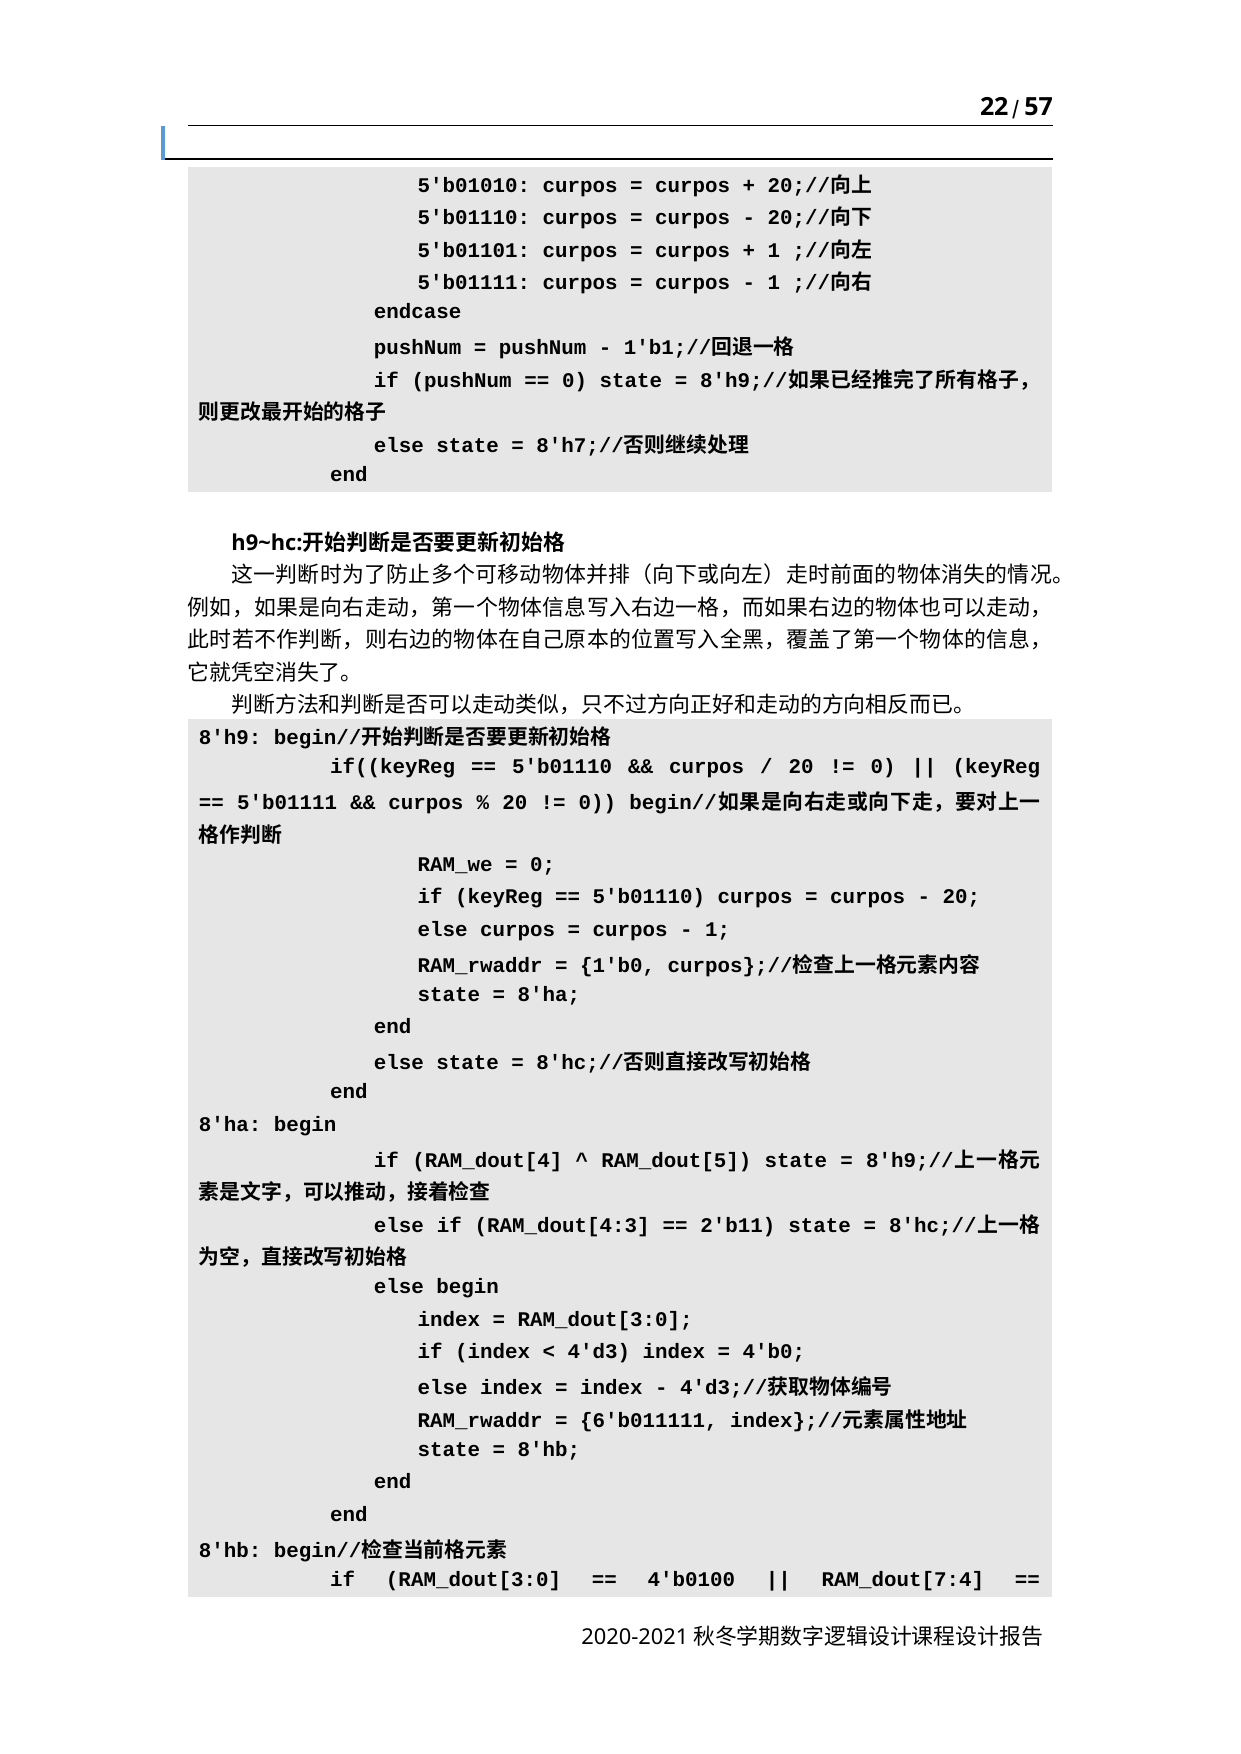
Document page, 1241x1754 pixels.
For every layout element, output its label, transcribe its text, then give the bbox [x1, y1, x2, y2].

text 判断方法和判断是否可以走动类似，只不过方向正好和走动的方向相反而已。 [187, 687, 1053, 719]
text h9~hc:开始判断是否要更新初始格 [187, 524, 1053, 557]
text 这一判断时为了防止多个可移动物体并排（向下或向左）走时前面的物体消失的情况。例如，如果是向右走动，第一个物体信息写入右边一格，而如果右边的物体也可以走动，此时若不作判断，则右边的物体在自己原本的位置写入全黑，覆盖了第一个物体的信息，它就凭空消失了。 [187, 557, 1053, 687]
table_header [188, 719, 1052, 1597]
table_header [188, 167, 1052, 492]
